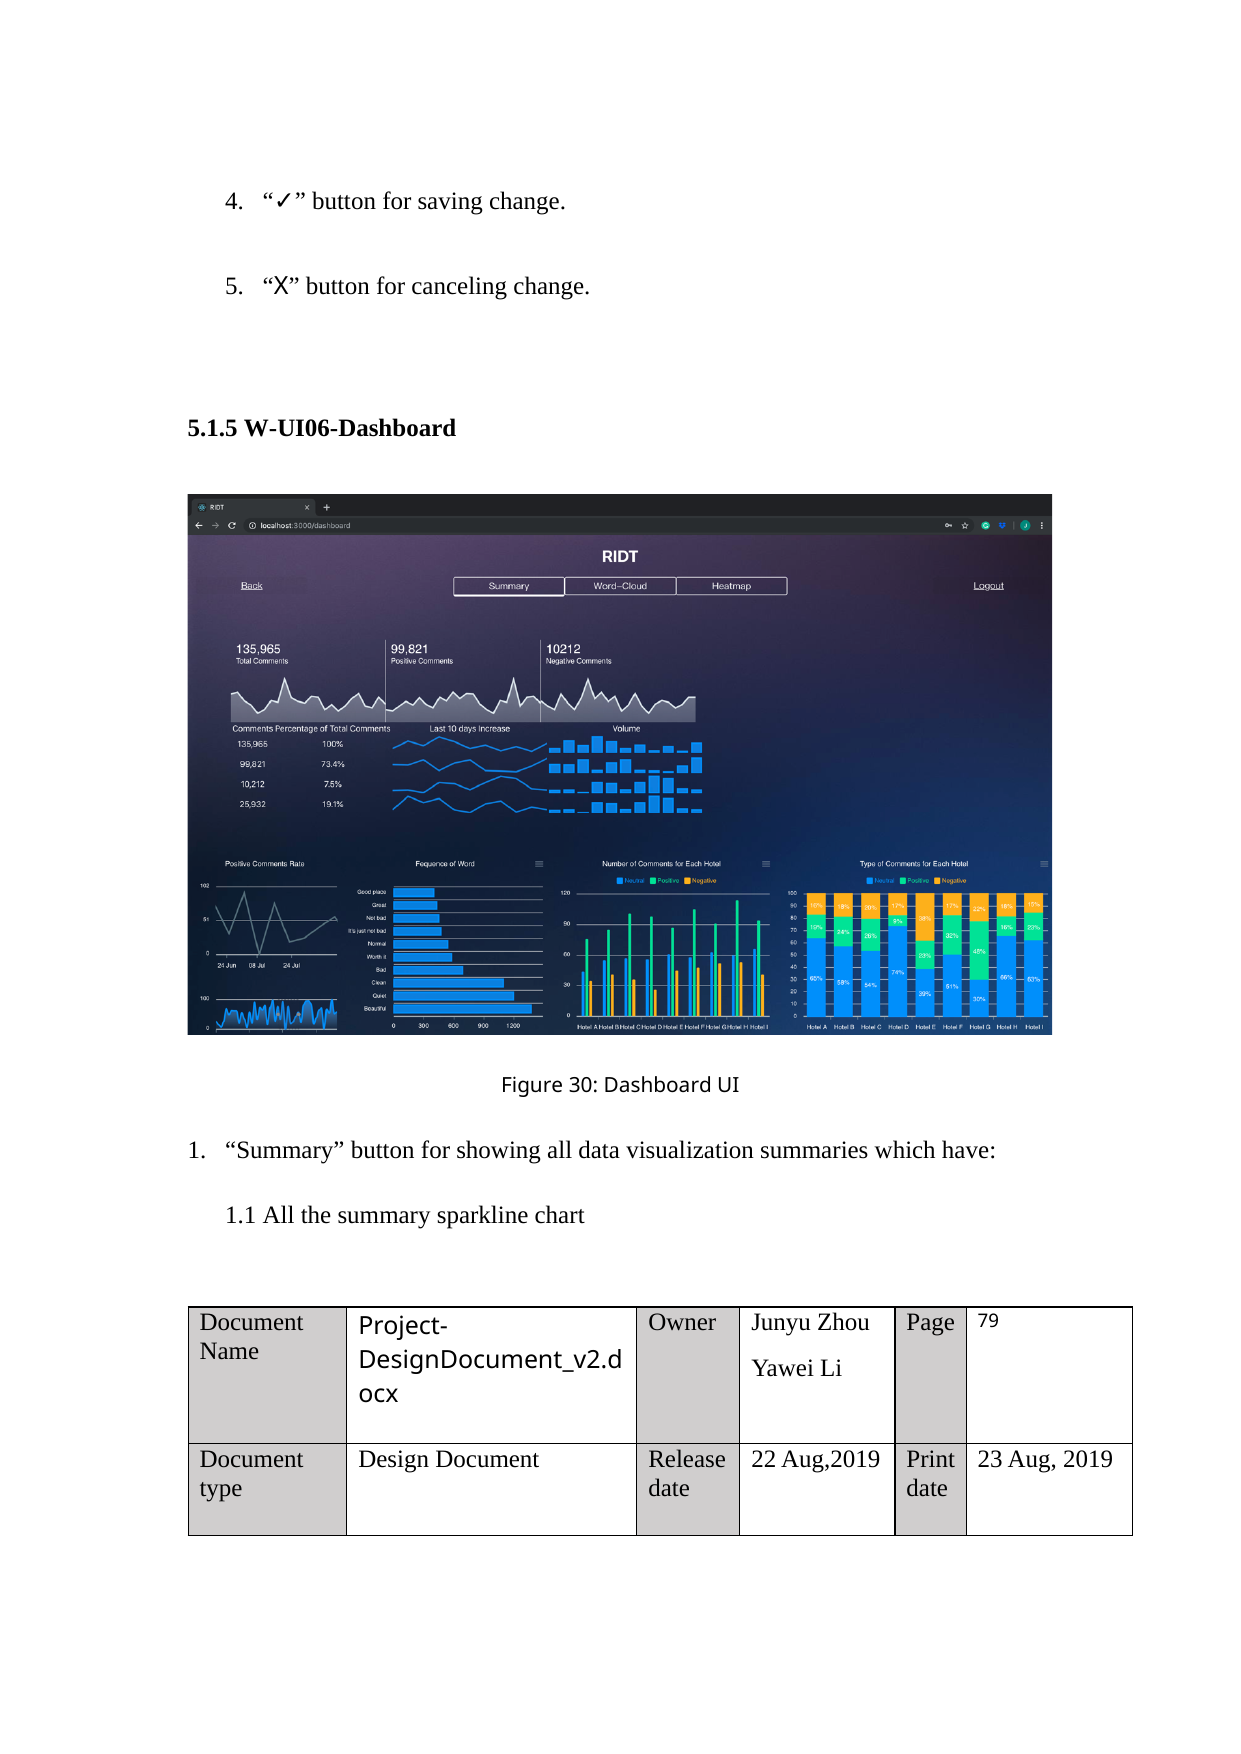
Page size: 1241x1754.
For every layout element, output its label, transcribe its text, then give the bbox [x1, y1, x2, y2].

list “Summary” button for showing all data visualization summaries which have: [187, 1132, 1053, 1166]
subtitle 5.1.5 W-UI06-Dashboard [187, 411, 1053, 445]
picture [187, 494, 1053, 1035]
text 1.1 All the summary sparkline chart [187, 1197, 1053, 1231]
list “✓” button for saving change. [225, 166, 1053, 234]
list “X” button for canceling change. [225, 251, 1053, 318]
